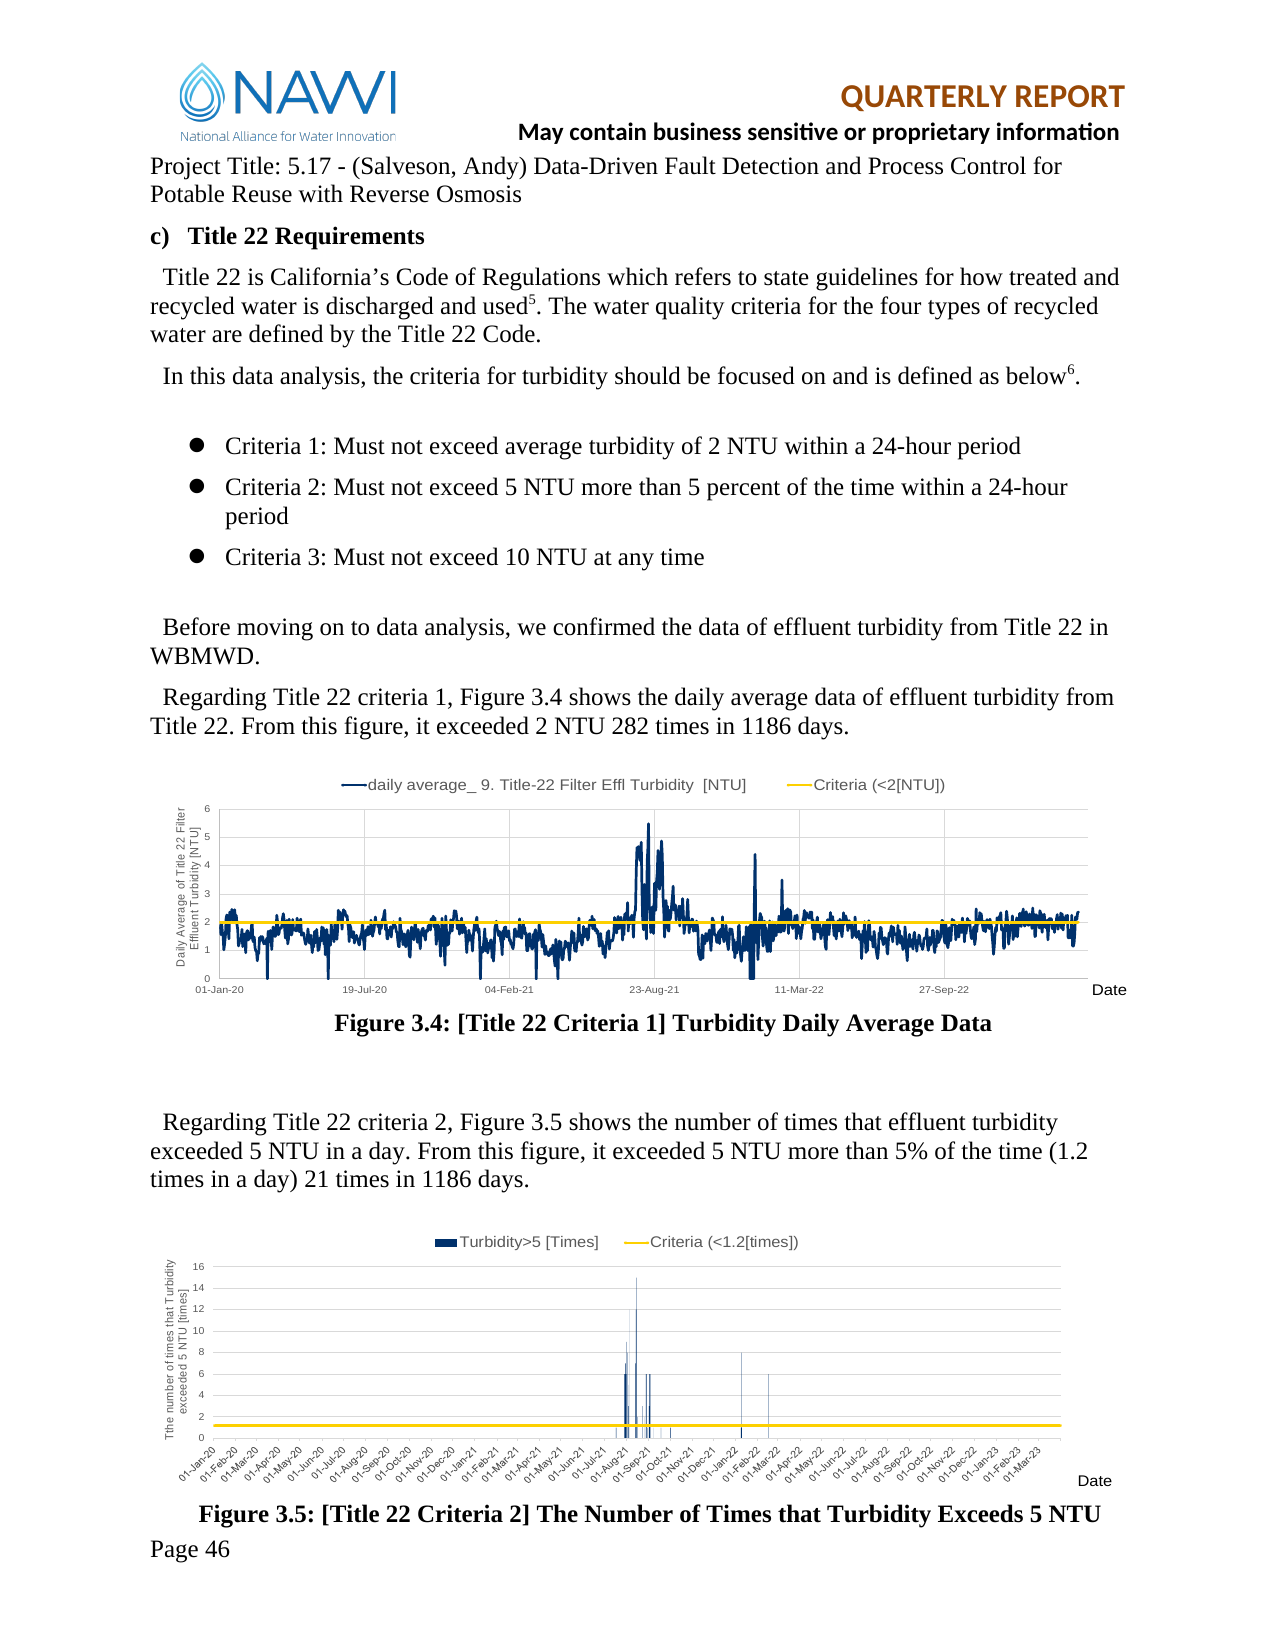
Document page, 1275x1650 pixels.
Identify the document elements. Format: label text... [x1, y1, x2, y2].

list Regarding Title 22 criteria 1, Figure 3.4 shows the daily average data of effluent turbidity from Title 22. From this figure, it exceeded 2 NTU 282 times in 1186 days. [150, 682, 1125, 739]
list Criteria 1: Must not exceed average turbidity of 2 NTU within a 24-hour period [187, 431, 1125, 459]
list Regarding Title 22 criteria 2, Figure 3.5 shows the number of times that effluent turbidity exceeded 5 NTU in a day. From this figure, it exceeded 5 NTU more than 5% of the time (1.2 times in a day) 21 times in 1186 days. [150, 1107, 1125, 1193]
subtitle Title 22 Requirements [150, 221, 1125, 249]
list Before moving on to data analysis, we confirmed the data of effluent turbidity from Title 22 in WBMWD. [150, 612, 1125, 669]
list Title 22 is California’s Code of Regulations which refers to state guidelines for how treated and recycled water is discharged and used. The water quality criteria for the four types of recycled water are defined by the Title 22 Code. [150, 262, 1125, 348]
list In this data analysis, the criteria for turbidity should be focused on and is defined as below. [150, 361, 1125, 389]
list Criteria 3: Must not exceed 10 NTU at any time [187, 542, 1125, 571]
list Criteria 2: Must not exceed 5 NTU more than 5 percent of the time within a 24-hour period [187, 472, 1125, 529]
